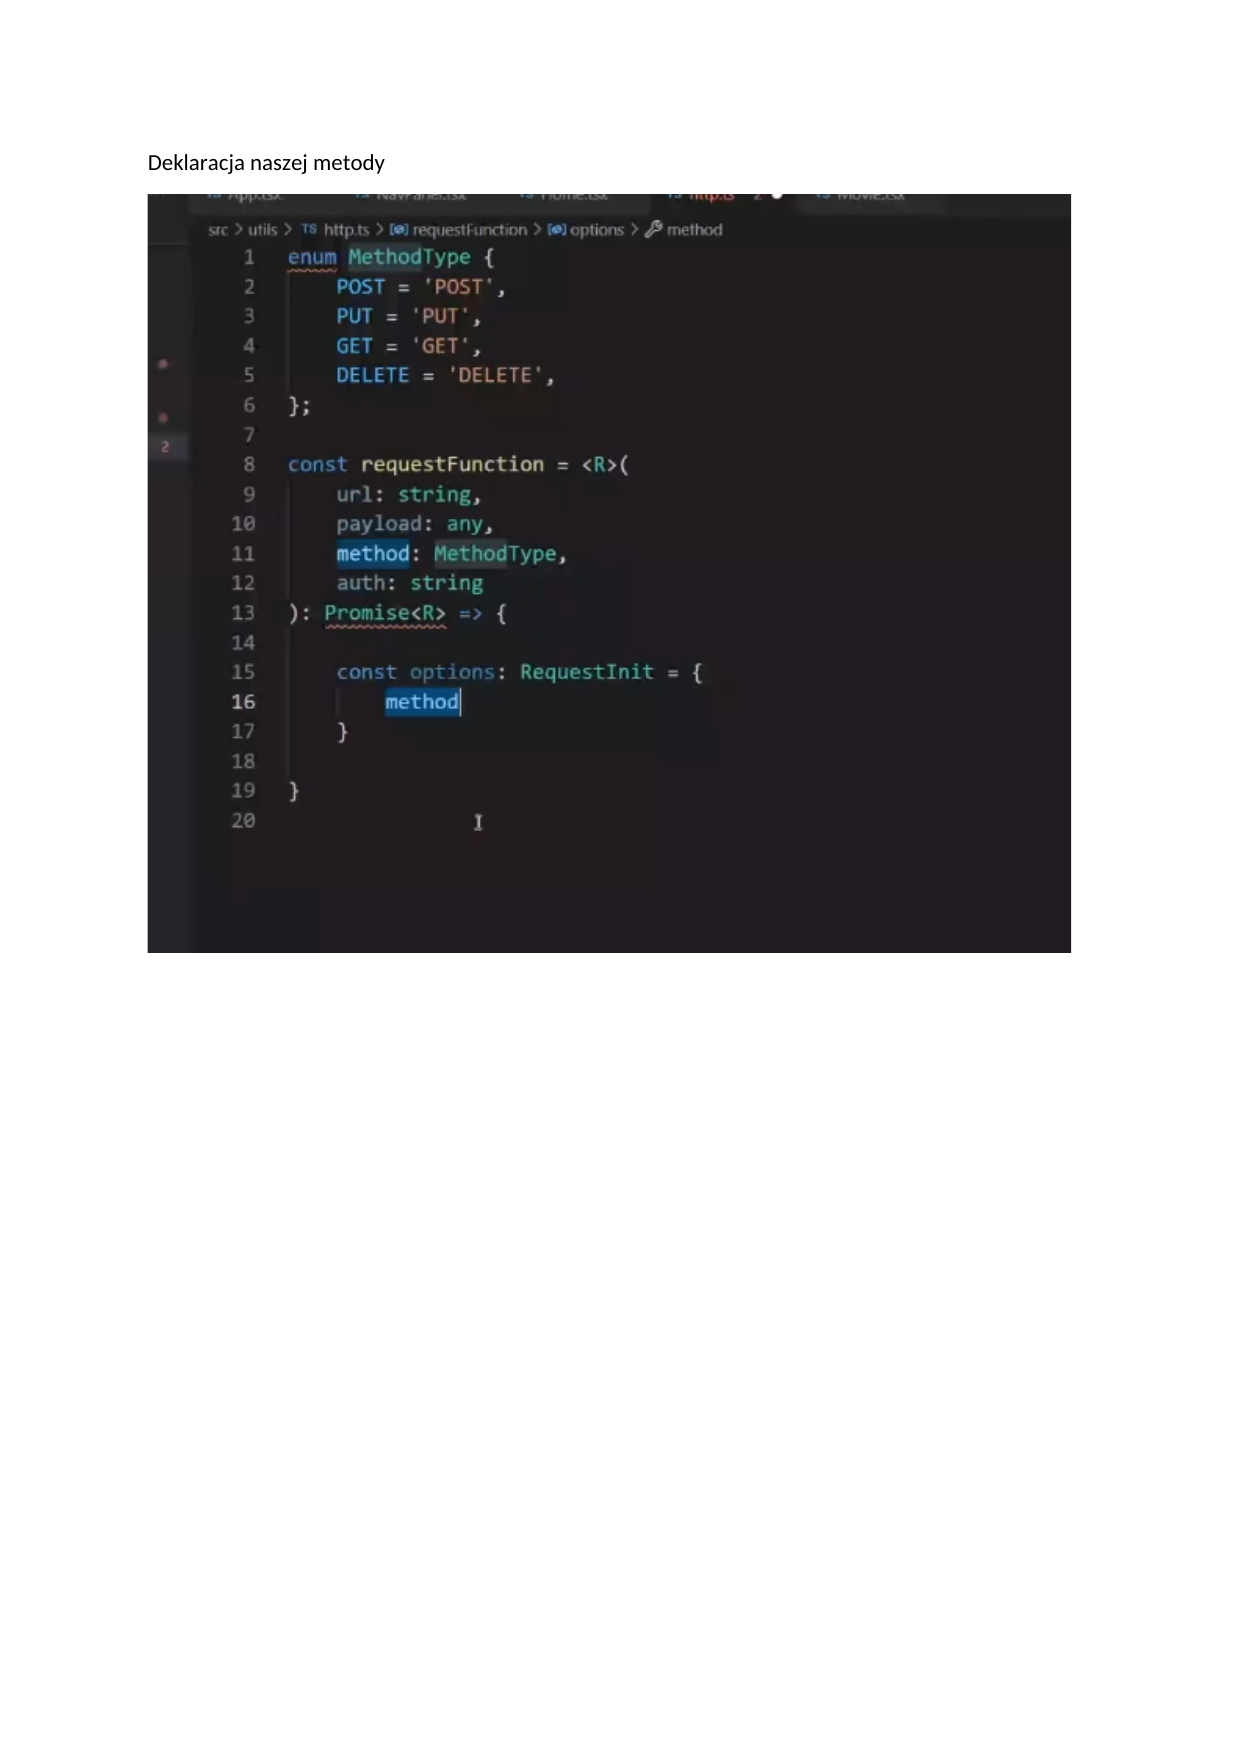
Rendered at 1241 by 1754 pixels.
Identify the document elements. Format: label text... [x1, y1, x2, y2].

picture [147, 194, 1072, 953]
text Deklaracja naszej metody [148, 148, 1093, 176]
